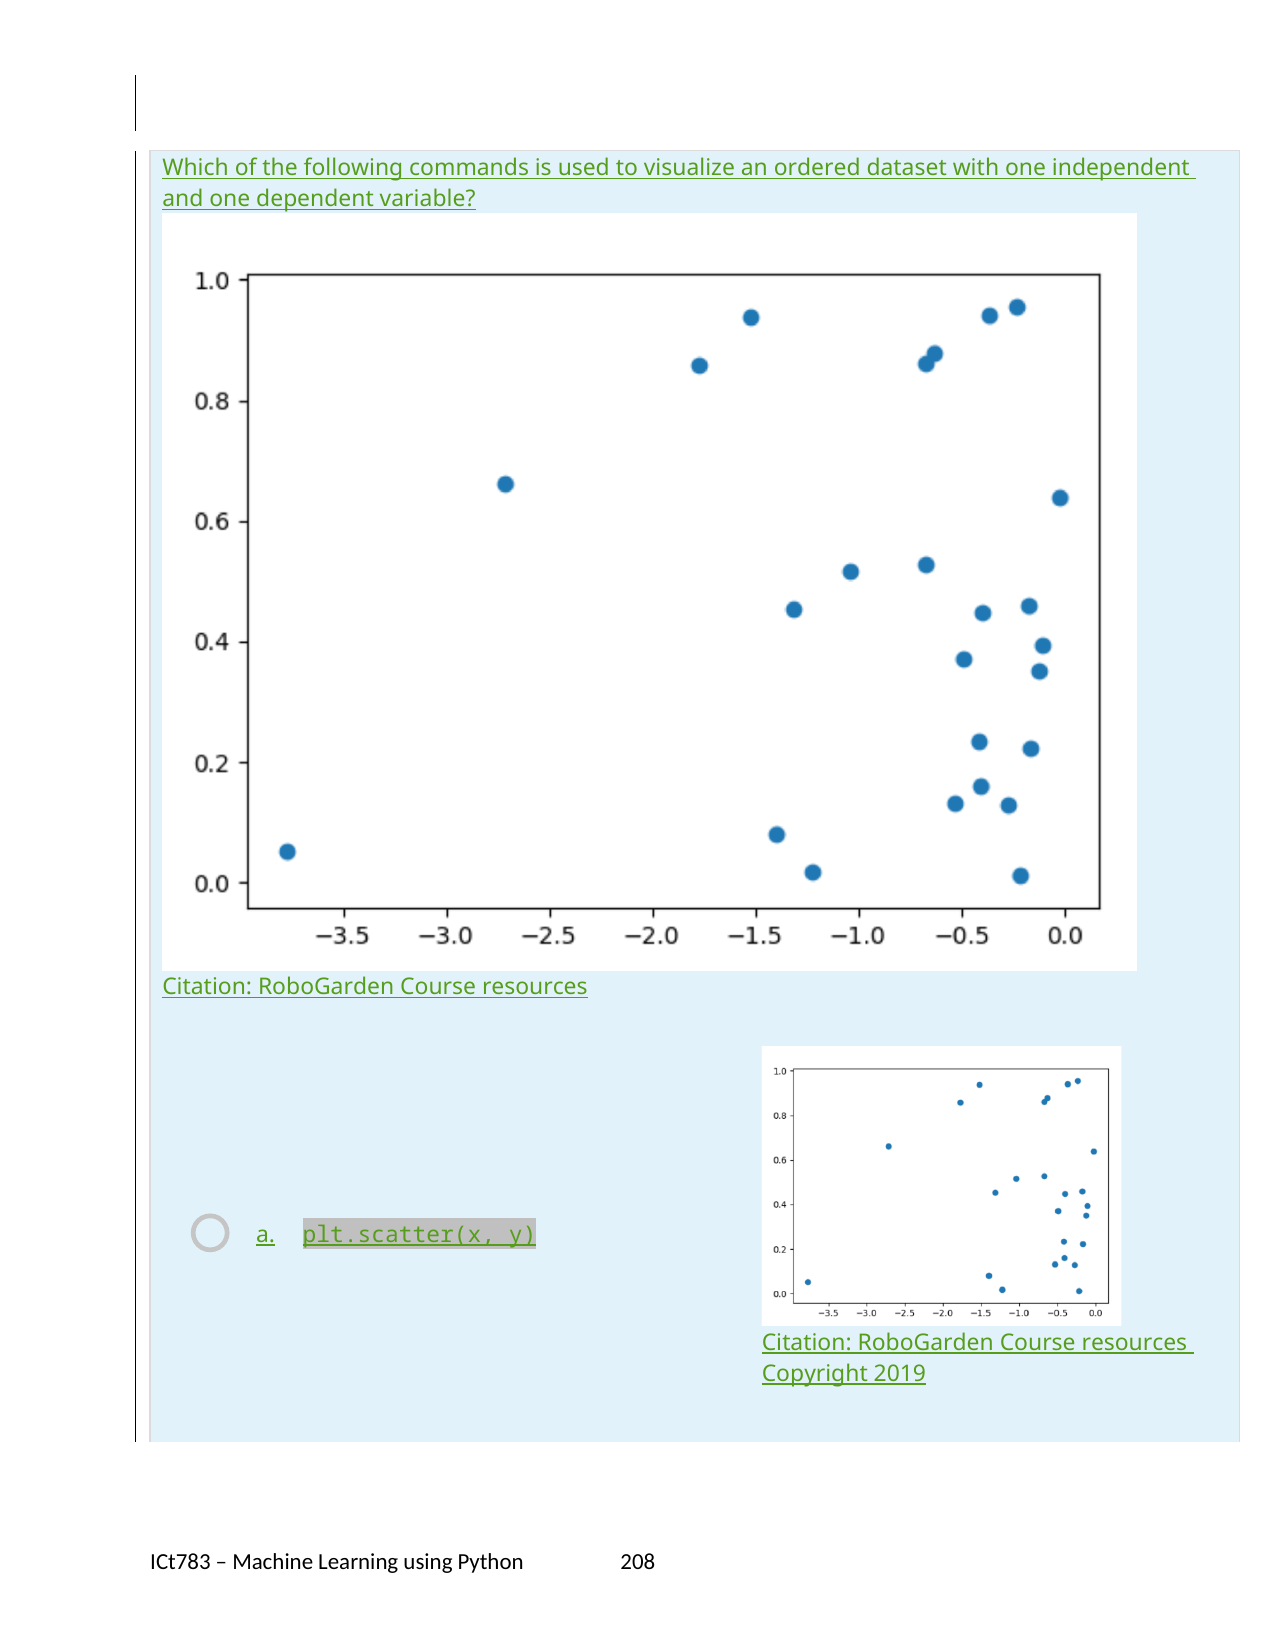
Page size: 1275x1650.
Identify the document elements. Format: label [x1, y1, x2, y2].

picture [162, 213, 1137, 971]
picture [761, 1046, 1122, 1326]
